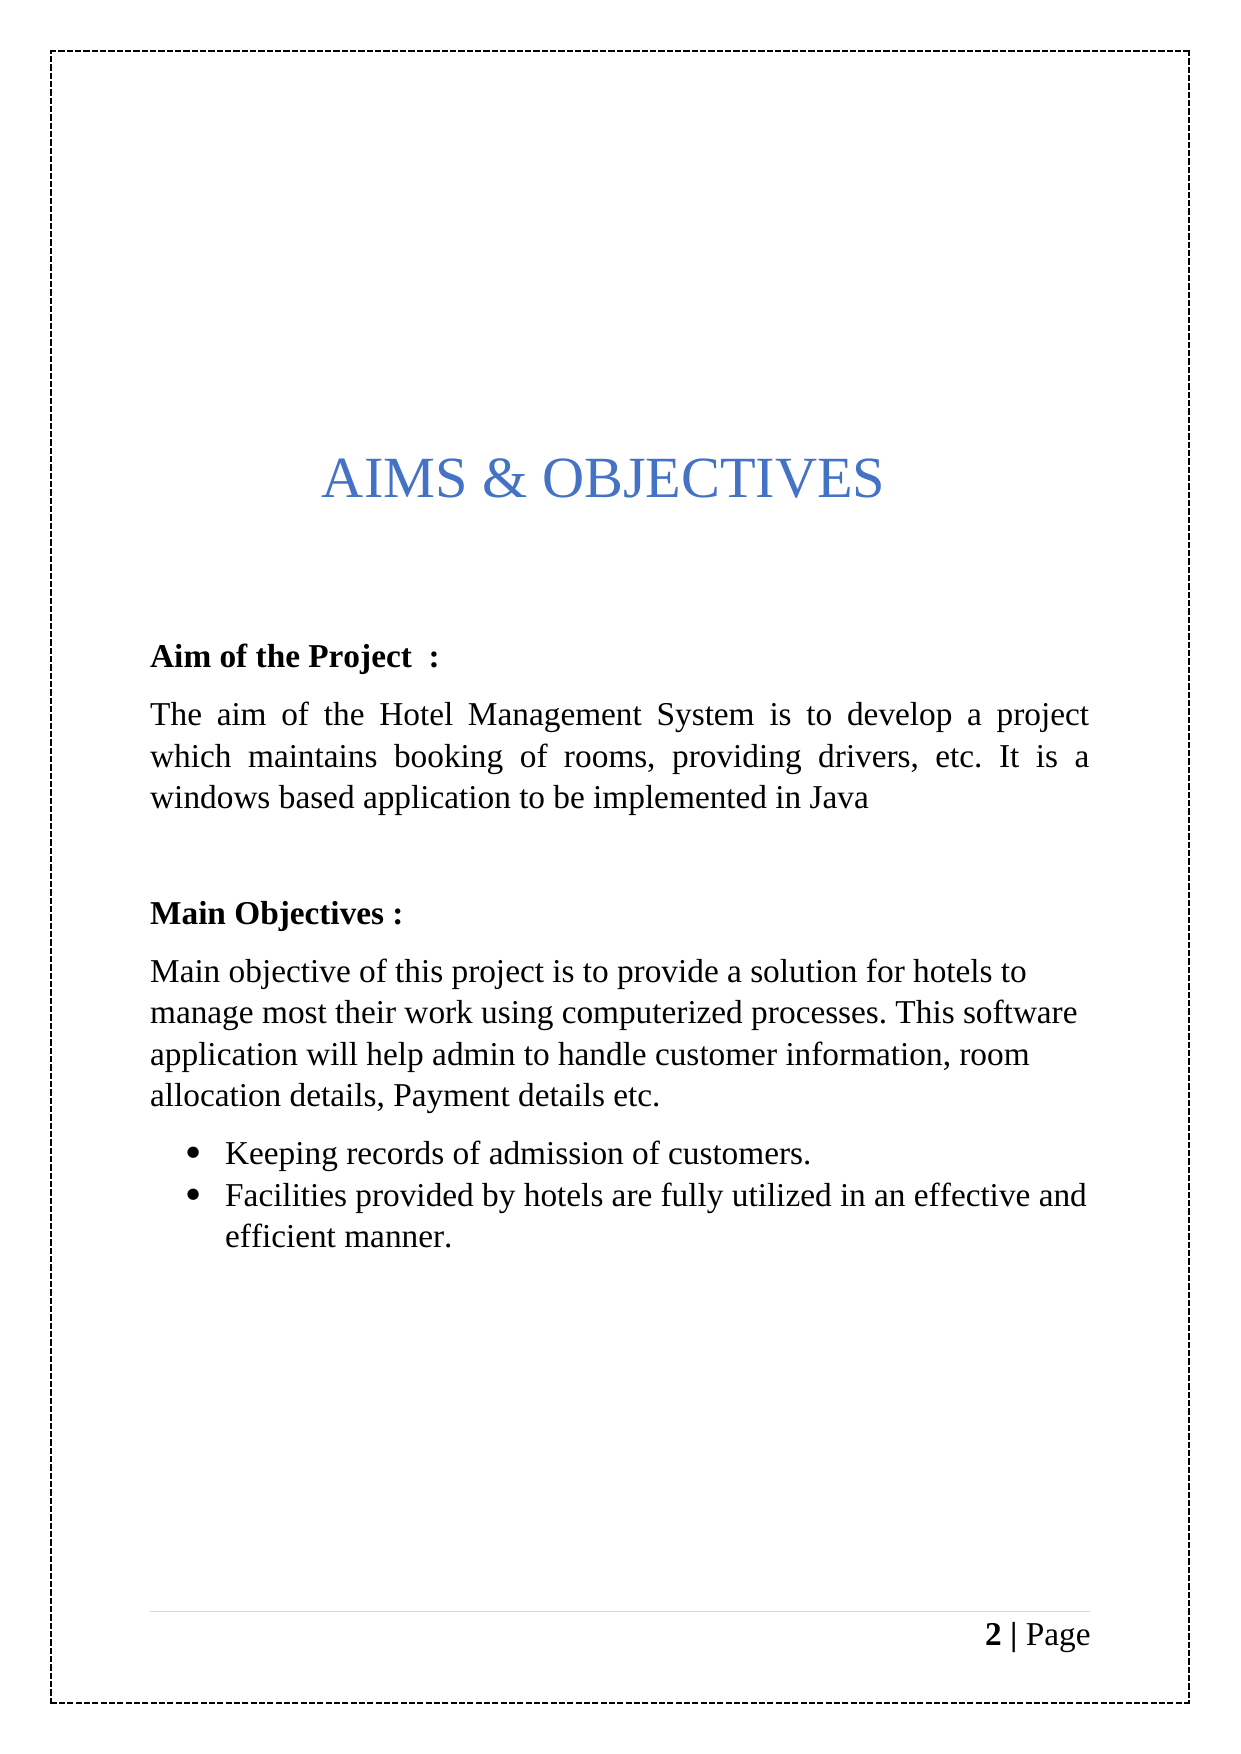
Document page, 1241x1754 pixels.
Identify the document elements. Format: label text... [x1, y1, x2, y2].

text Main Objectives : [150, 893, 1090, 932]
title AIMS & OBJECTIVES [150, 443, 1090, 510]
list Keeping records of admission of customers. [187, 1133, 1090, 1172]
text The aim of the Hotel Management System is to develop a project which maintains booking of rooms, providing drivers, etc. It is a windows based application to be implemented in Java [150, 694, 1090, 816]
text Main objective of this project is to provide a solution for hotels to manage most their work using computerized processes. This software application will help admin to handle customer information, room allocation details, Payment details etc. [150, 951, 1090, 1114]
text Aim of the Project : [150, 637, 1090, 675]
list Facilities provided by hotels are fully utilized in an effective and efficient manner. [187, 1175, 1090, 1254]
